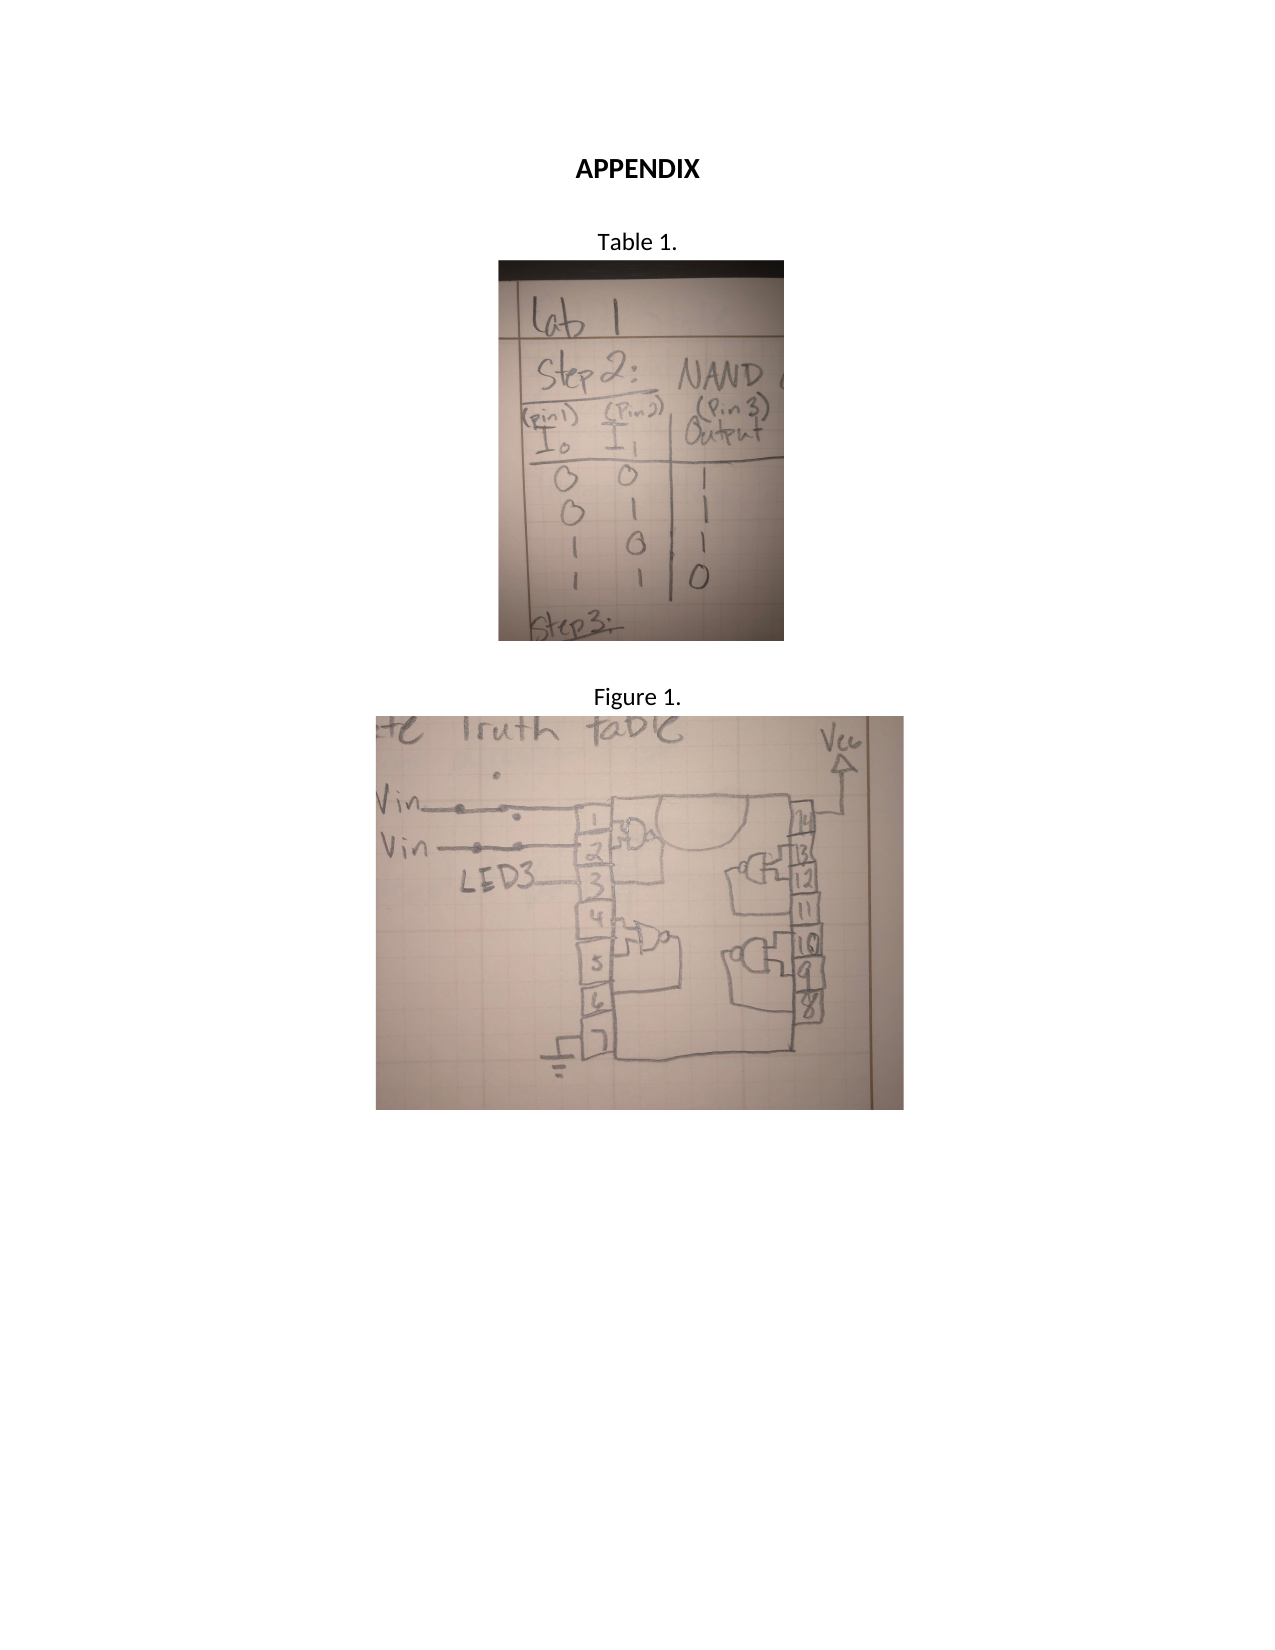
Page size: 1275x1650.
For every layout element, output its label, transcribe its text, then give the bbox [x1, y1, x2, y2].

picture [376, 716, 904, 1110]
text APPENDIX [150, 150, 1125, 186]
picture [499, 261, 784, 640]
text Table 1. [150, 226, 1125, 256]
text Figure 1. [150, 681, 1125, 711]
